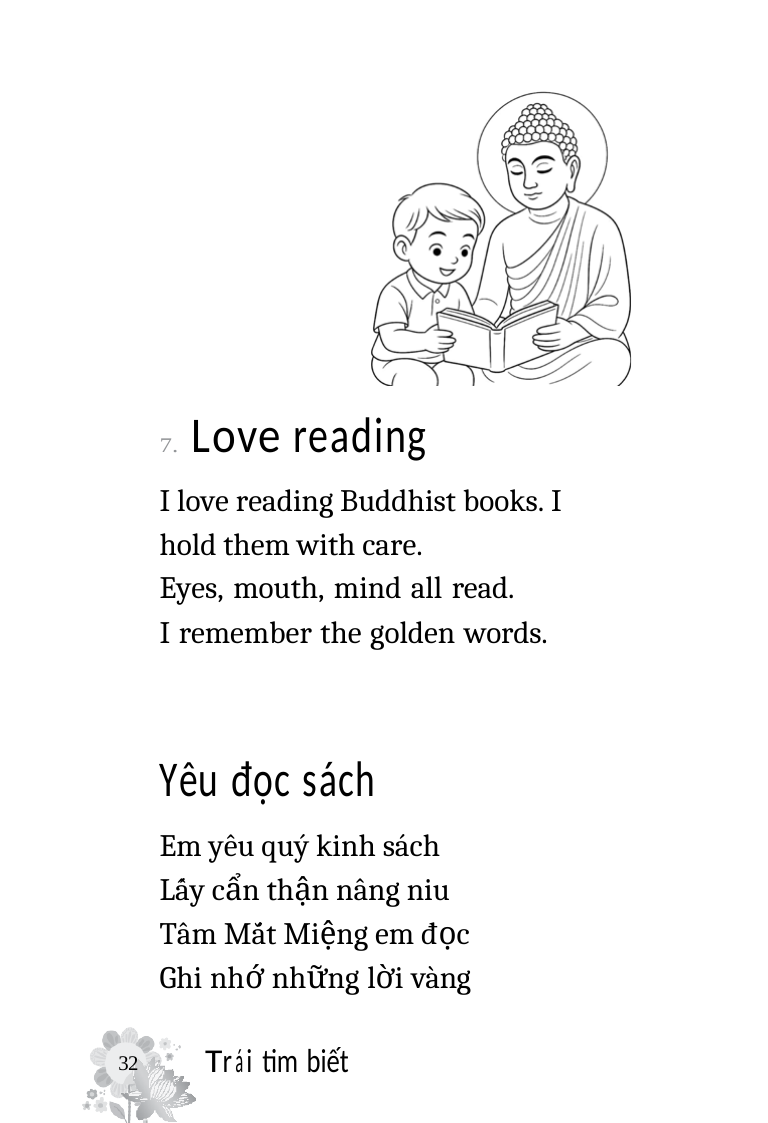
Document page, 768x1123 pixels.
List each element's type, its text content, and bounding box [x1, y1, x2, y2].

subtitle Yêu đọc sách [159, 748, 738, 809]
picture [82, 1027, 196, 1123]
text Eyes, mouth, mind all read. [159, 571, 738, 607]
text Em yêu quý kinh sách Lấy cẩn thận nâng niu Tâm Mắt Miệng em đọc Ghi nhớ những lời vàng [159, 828, 485, 997]
subtitle 7. Love reading [159, 403, 738, 464]
text I love reading Buddhist books. I hold them with care. [159, 483, 571, 563]
picture [371, 91, 632, 386]
text I remember the golden words. [159, 615, 738, 651]
